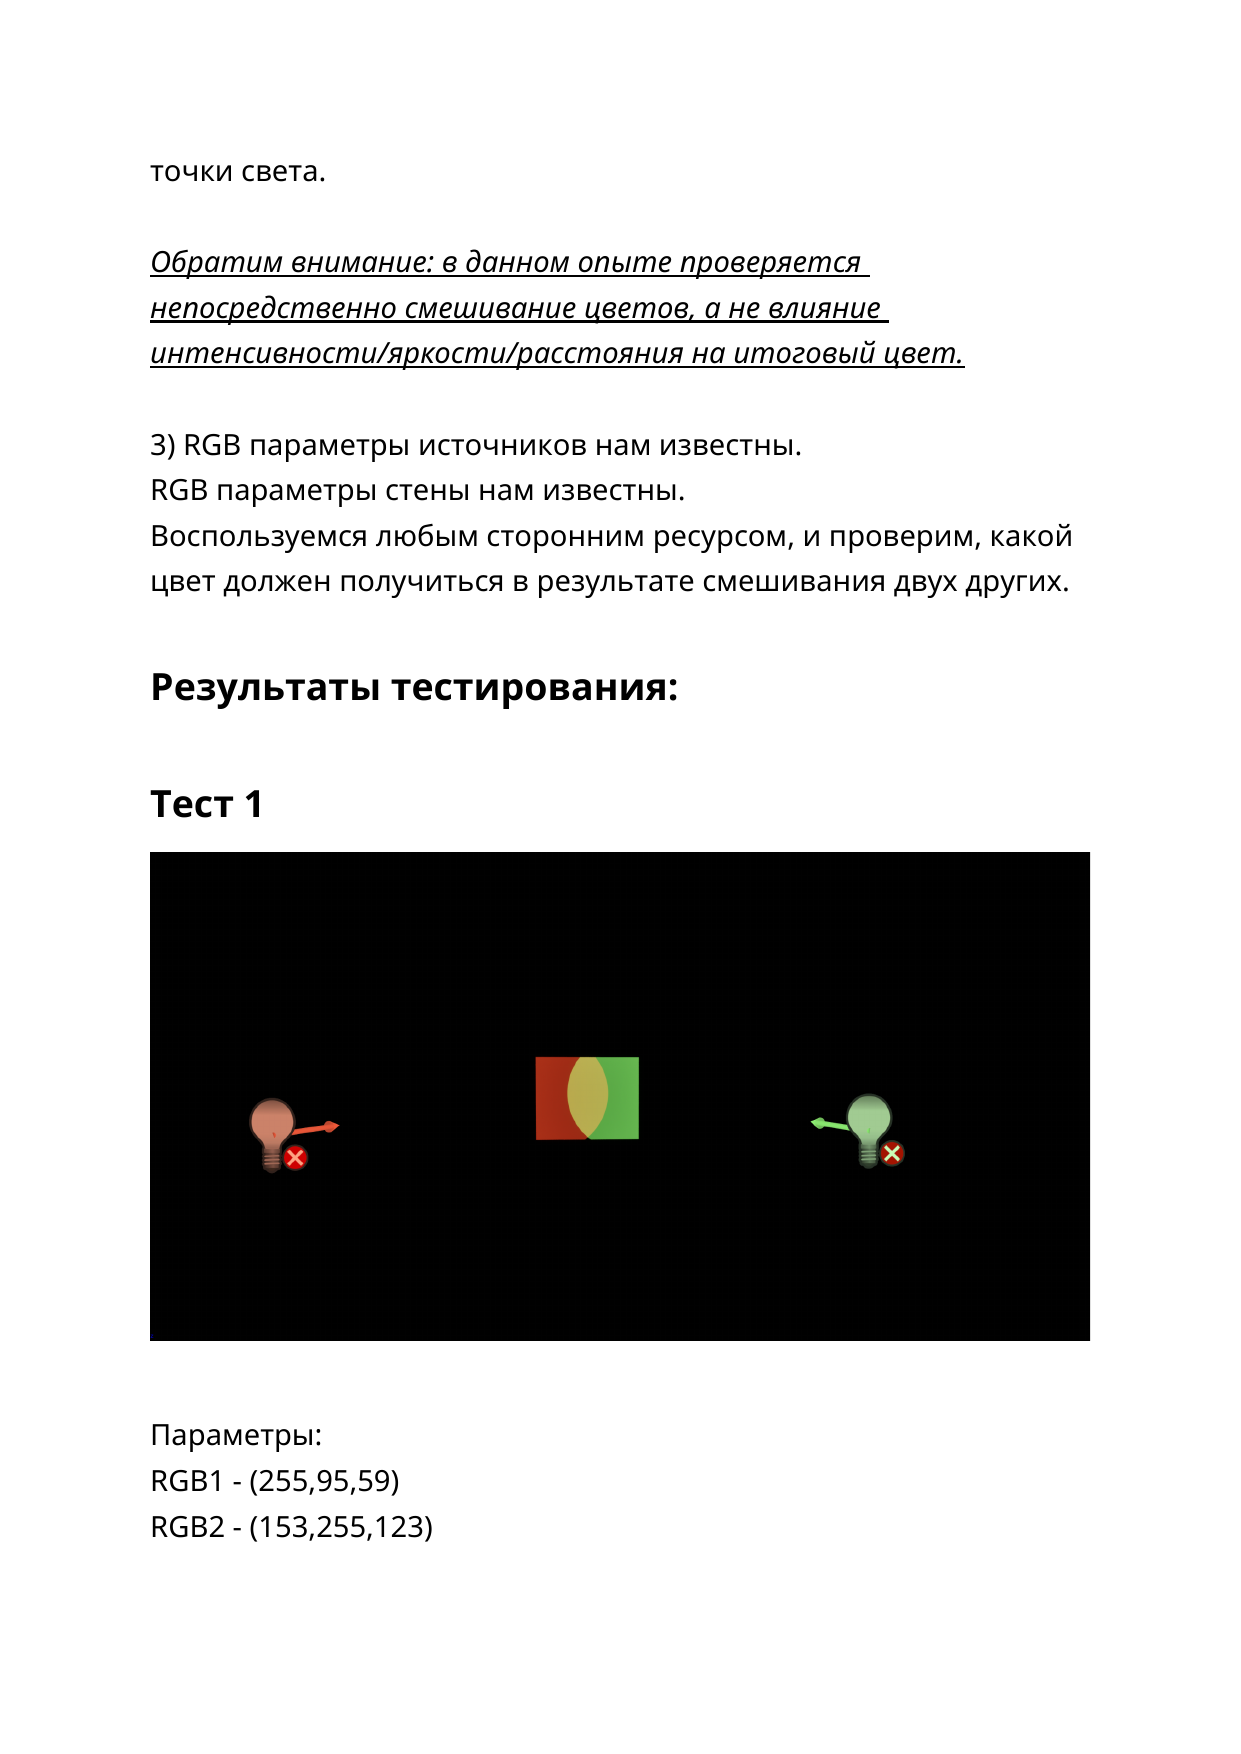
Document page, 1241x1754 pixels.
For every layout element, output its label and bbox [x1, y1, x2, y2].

text [150, 150, 1090, 828]
text [150, 1341, 1090, 1546]
picture [150, 852, 1091, 1341]
